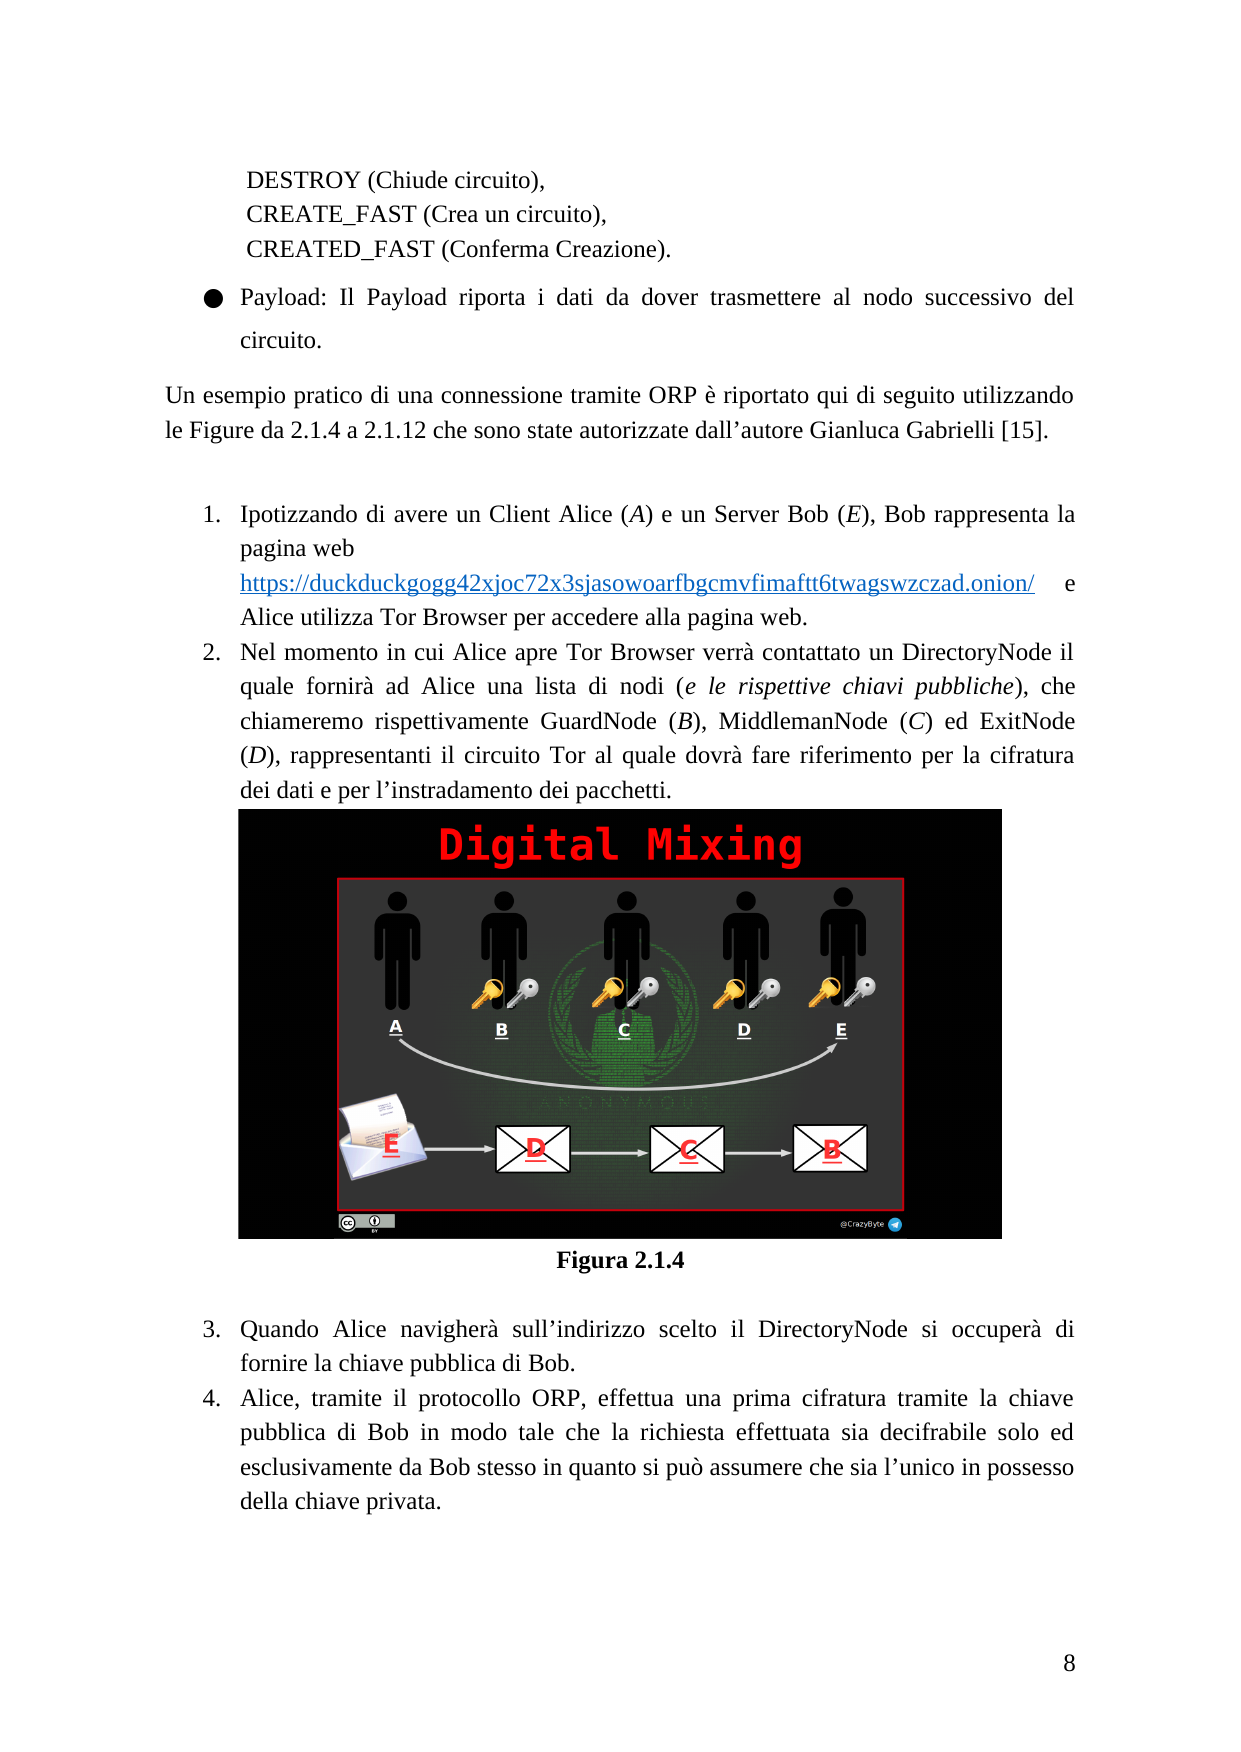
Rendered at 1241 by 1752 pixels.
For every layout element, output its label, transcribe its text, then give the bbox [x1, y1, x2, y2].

text https://duckduckgogg42xjoc72x3sjasowoarfbgcmvfimaftt6twagswzczad.onion/ e Alice utilizza Tor Browser per accedere alla pagina web. [240, 568, 1075, 631]
list Payload: Il Payload riporta i dati da dover trasmettere al nodo successivo del circuito. [202, 268, 1075, 354]
list Quando Alice navigherà sull’indirizzo scelto il DirectoryNode si occuperà di fornire la chiave pubblica di Bob. [202, 1314, 1075, 1377]
picture [238, 809, 1002, 1239]
list Alice, tramite il protocollo ORP, effettua una prima cifratura tramite la chiave pubblica di Bob in modo tale che la richiesta effettuata sia decifrabile solo ed esclusivamente da Bob stesso in quanto si può assumere che sia l’unico in possesso della chiave privata. [202, 1383, 1075, 1515]
text CREATE_FAST (Crea un circuito), [240, 199, 1075, 228]
list Nel momento in cui Alice apre Tor Browser verrà contattato un DirectoryNode il quale fornirà ad Alice una lista di nodi (e le rispettive chiavi pubbliche), che chiameremo rispettivamente GuardNode (B), MiddlemanNode (C) ed ExitNode (D), rappresentanti il circuito Tor al quale dovrà fare riferimento per la cifratura dei dati e per l’instradamento dei pacchetti. [202, 637, 1075, 804]
text CREATED_FAST (Conferma Creazione). [240, 234, 1075, 262]
text Figura 2.1.4 [165, 1245, 1075, 1273]
text Un esempio pratico di una connessione tramite ORP è riportato qui di seguito utilizzando le Figure da 2.1.4 a 2.1.12 che sono state autorizzate dall’autore Gianluca Gabrielli [15]. [165, 381, 1075, 444]
list Ipotizzando di avere un Client Alice (A) e un Server Bob (E), Bob rappresenta la pagina web [202, 499, 1075, 562]
text DESTROY (Chiude circuito), [240, 165, 1075, 193]
